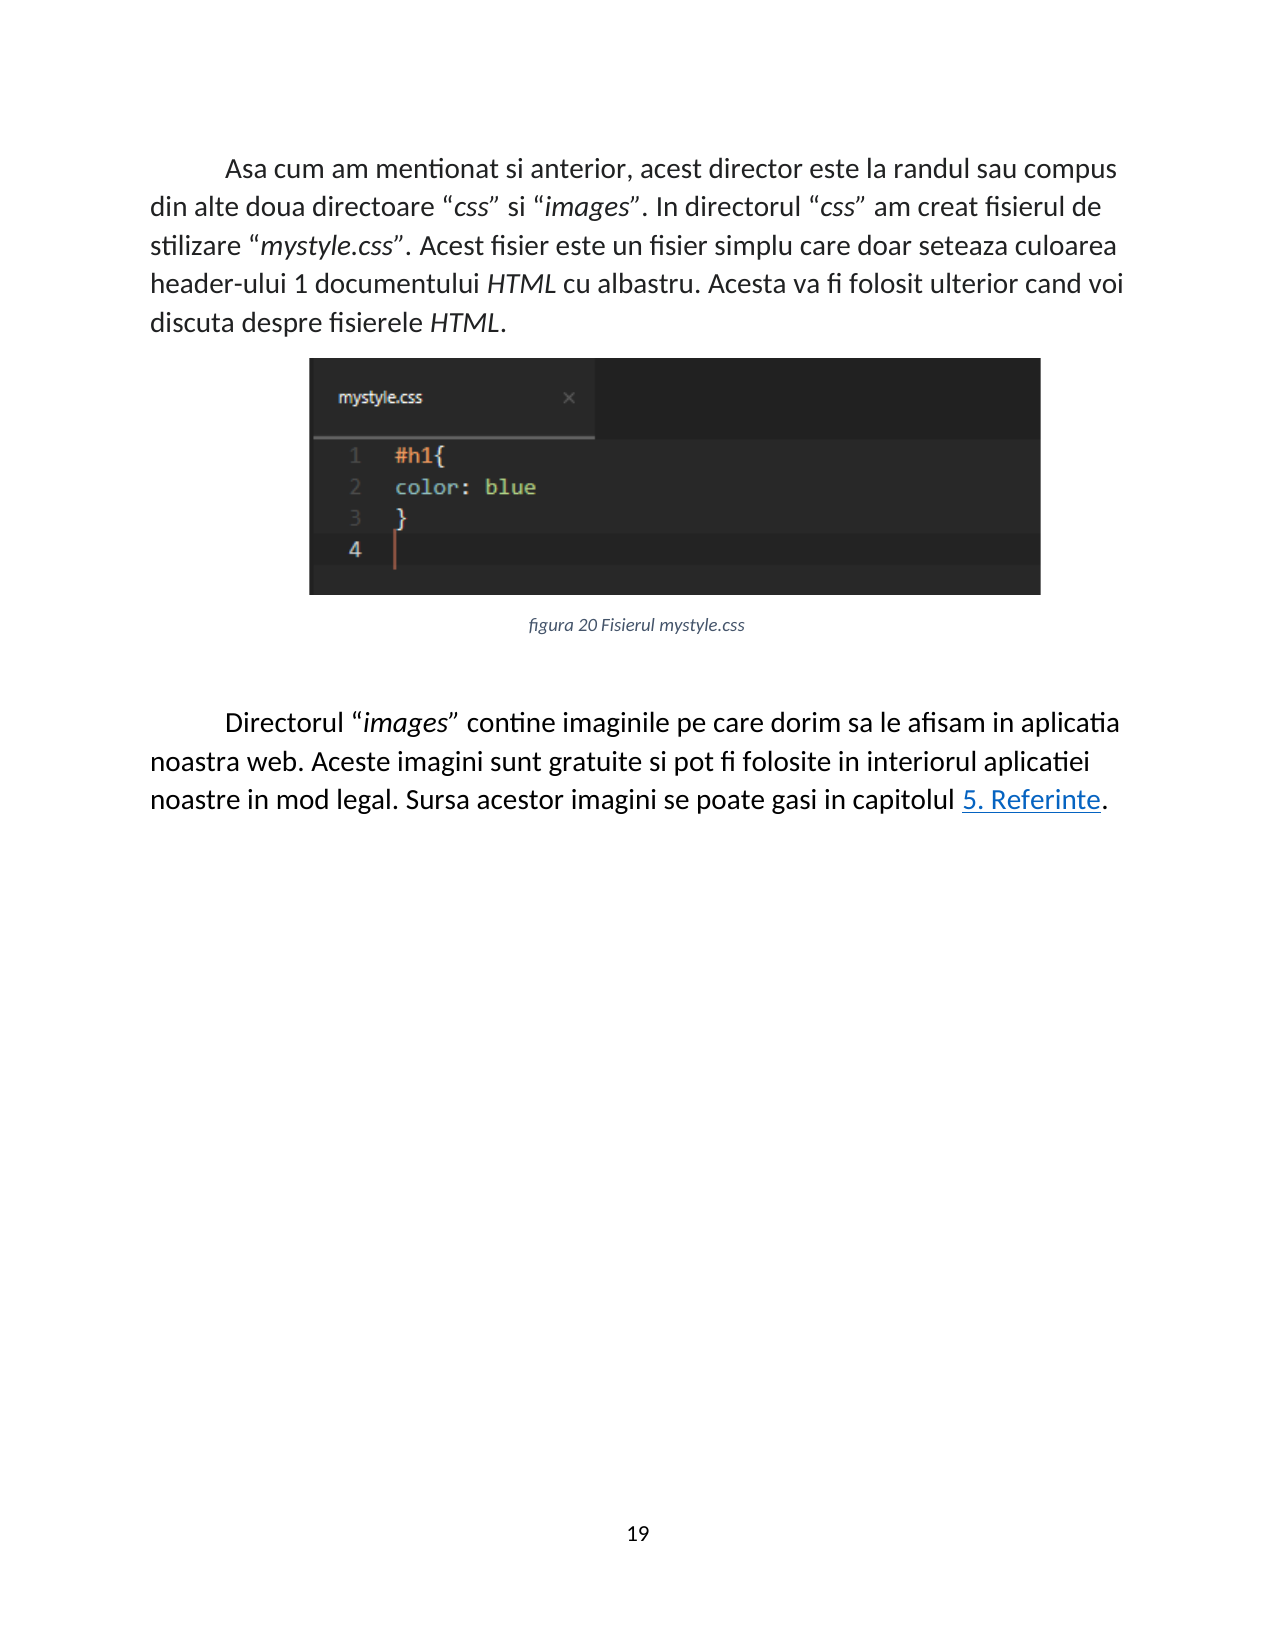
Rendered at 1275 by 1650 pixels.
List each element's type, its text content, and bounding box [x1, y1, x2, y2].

text figura 20 Fisierul mystyle.css [150, 614, 1125, 637]
text Directorul “images” contine imaginile pe care dorim sa le afisam in aplicatia noastra web. Aceste imagini sunt gratuite si pot fi folosite in interiorul aplicatiei noastre in mod legal. Sursa acestor imagini se poate gasi in capitolul 5. Referinte. [150, 704, 1125, 817]
text Asa cum am mentionat si anterior, acest director este la randul sau compus din alte doua directoare “css” si “images”. In directorul “css” am creat fisierul de stilizare “mystyle.css”. Acest fisier este un fisier simplu care doar seteaza culoarea header-ului 1 documentului HTML cu albastru. Acesta va fi folosit ulterior cand voi discuta despre fisierele HTML. [150, 150, 1125, 339]
picture [309, 358, 1041, 595]
